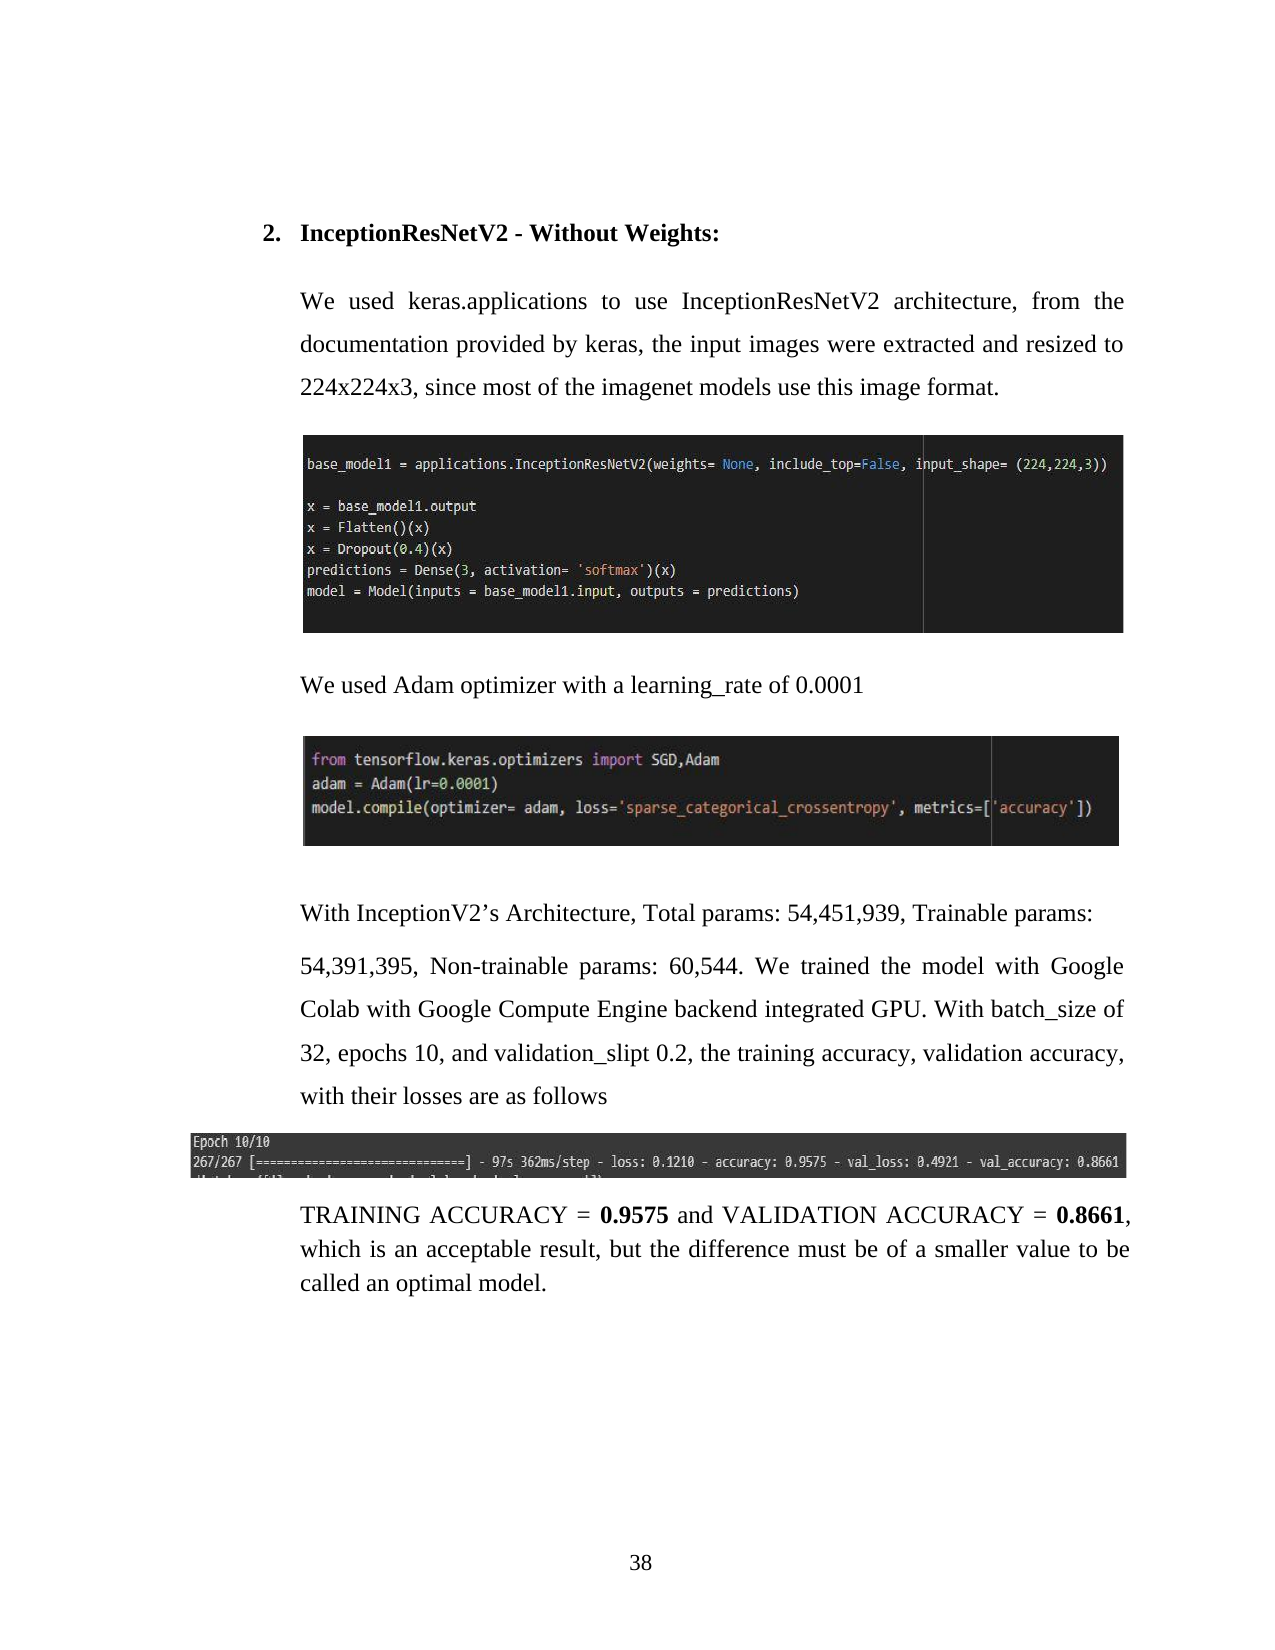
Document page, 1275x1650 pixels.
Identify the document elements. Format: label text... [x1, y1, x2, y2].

text TRAINING ACCURACY = ​0.9575 and VALIDATION ACCURACY = ​0.8661​, which is an acceptable result, but the difference must be of a smaller value to be called an optimal model. [300, 1200, 1131, 1297]
text We used Adam optimizer with a learning_rate of 0.0001 [300, 670, 1131, 699]
picture [190, 1133, 1127, 1178]
text 54,391,395, Non-trainable params: 60,544. We trained the model with Google Colab with Google Compute Engine backend integrated GPU. With batch_size of 32, epochs 10, and validation_slipt 0.2, the training accuracy, validation accuracy, with their losses are as follows [300, 951, 1125, 1110]
picture [303, 736, 1119, 846]
picture [303, 435, 1124, 633]
text We used keras.applications to use InceptionResNetV2 architecture, from the documentation provided by keras, the input images were extracted and resized to 224x224x3, since most of the imagenet models use this image format. [300, 286, 1125, 401]
text With InceptionV2’s Architecture, Total params: 54,451,939, Trainable params: [300, 898, 1131, 927]
list InceptionResNetV2 - Without Weights: [262, 218, 1131, 247]
